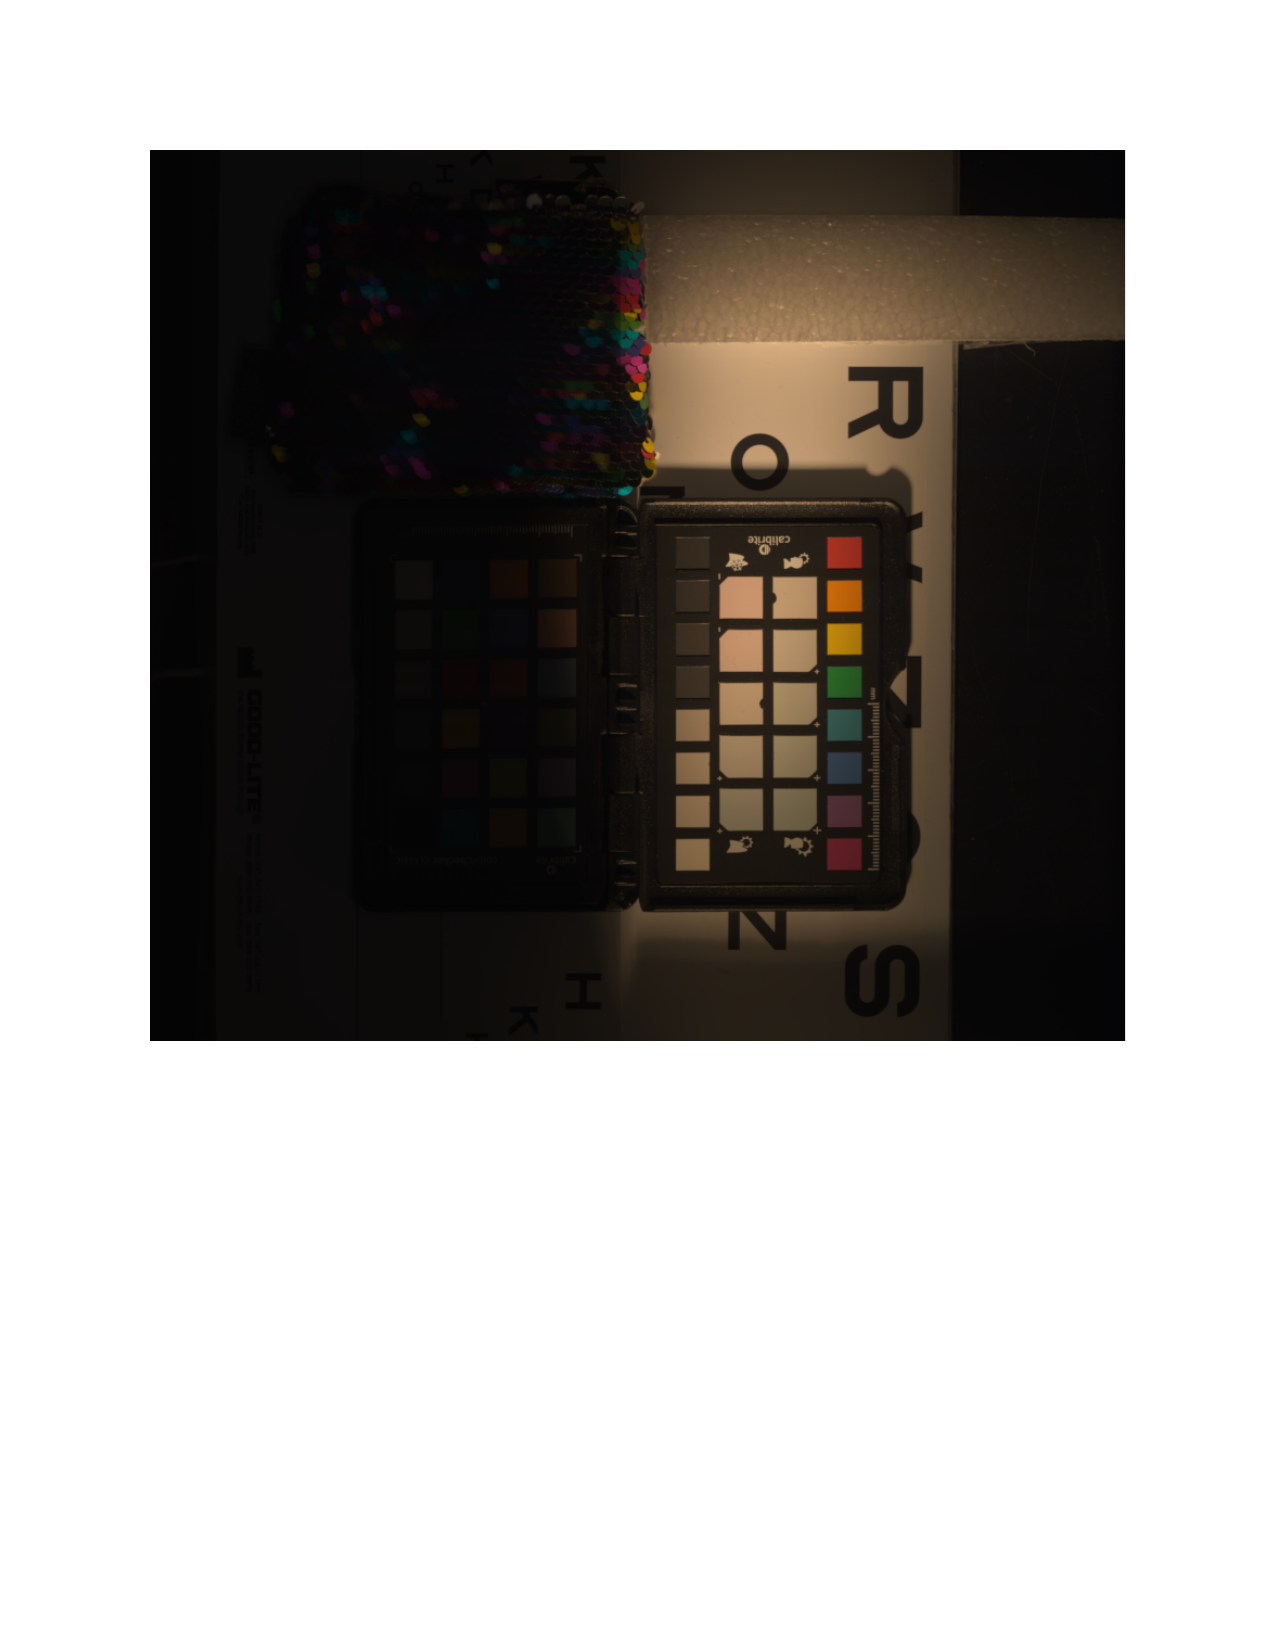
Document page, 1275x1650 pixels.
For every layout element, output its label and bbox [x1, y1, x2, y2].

picture [150, 150, 1125, 1041]
